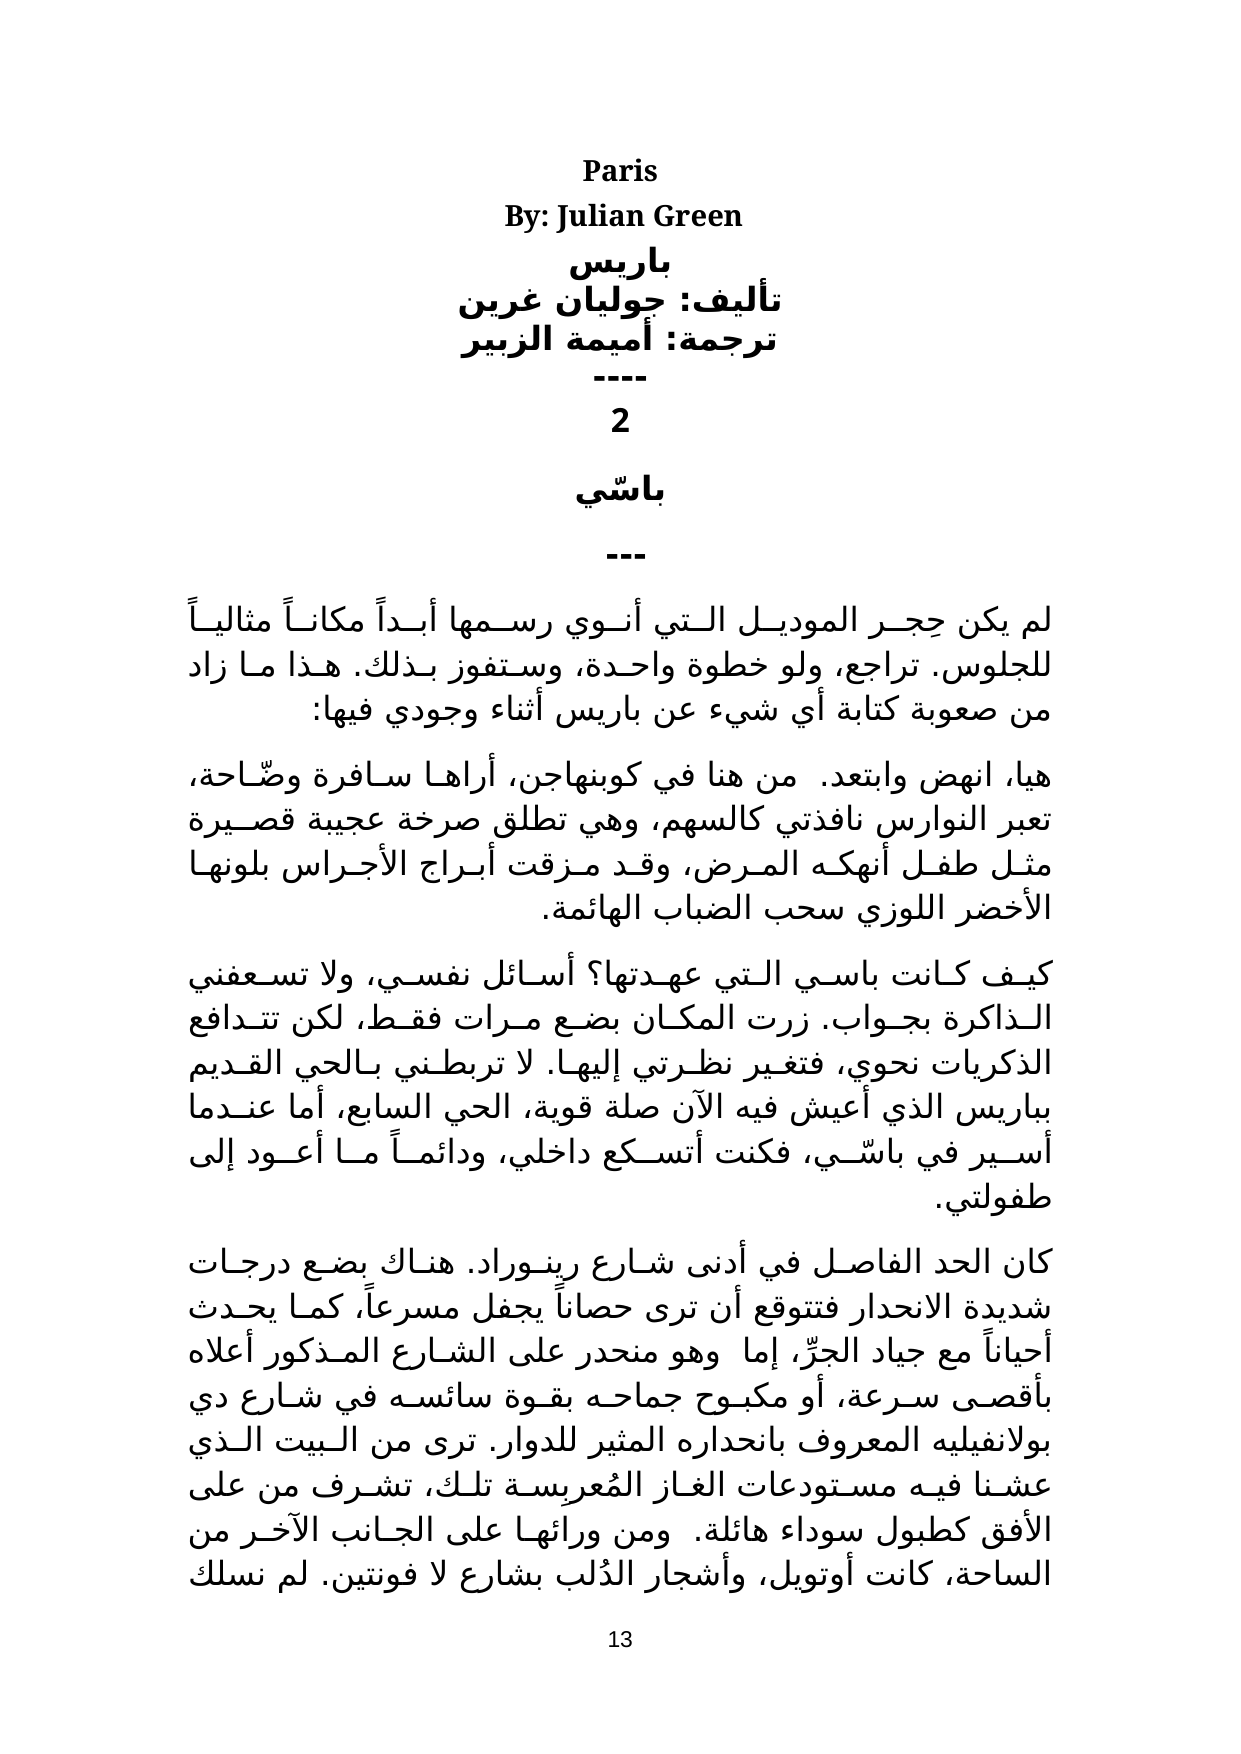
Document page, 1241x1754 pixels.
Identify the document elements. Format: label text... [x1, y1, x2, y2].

subtitle Paris [187, 150, 1053, 190]
subtitle ---- [187, 358, 1053, 397]
text --- [187, 535, 1053, 574]
text كيف كانت باسي التي عهدتها؟ أسائل نفسي، ولا تسعفني الذاكرة بجواب. زرت المكان بضع مرات فقط، لكن تتدافع الذكريات نحوي، فتغير نظرتي إليها. لا تربطني بالحي القديم بباريس الذي أعيش فيه الآن صلة قوية، الحي السابع، أما عندما أسير في باسّي، فكنت أتسكع داخلي، ودائماً ما أعود إلى طفولتي. [187, 954, 1053, 1216]
text هيا، انهض وابتعد. من هنا في كوبنهاجن، أراها سافرة وضّاحة، تعبر النوارس نافذتي كالسهم، وهي تطلق صرخة عجيبة قصيرة مثل طفل أنهكه المرض، وقد مزقت أبراج الأجراس بلونها الأخضر اللوزي سحب الضباب الهائمة. [187, 755, 1053, 928]
subtitle ترجمة: أميمة الزبير [187, 319, 1053, 358]
subtitle By: Julian Green [187, 196, 1053, 235]
text لم يكن حِجر الموديل التي أنوي رسمها أبداً مكاناً مثالياً للجلوس. تراجع، ولو خطوة واحدة، وستفوز بذلك. هذا ما زاد من صعوبة كتابة أي شيء عن باريس أثناء وجودي فيها: [187, 601, 1053, 728]
subtitle تأليف: جوليان غرين [187, 280, 1053, 319]
text 2 [187, 397, 1053, 442]
subtitle باريس [187, 241, 1053, 280]
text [187, 1243, 1053, 1593]
text باسّي [187, 470, 1053, 508]
